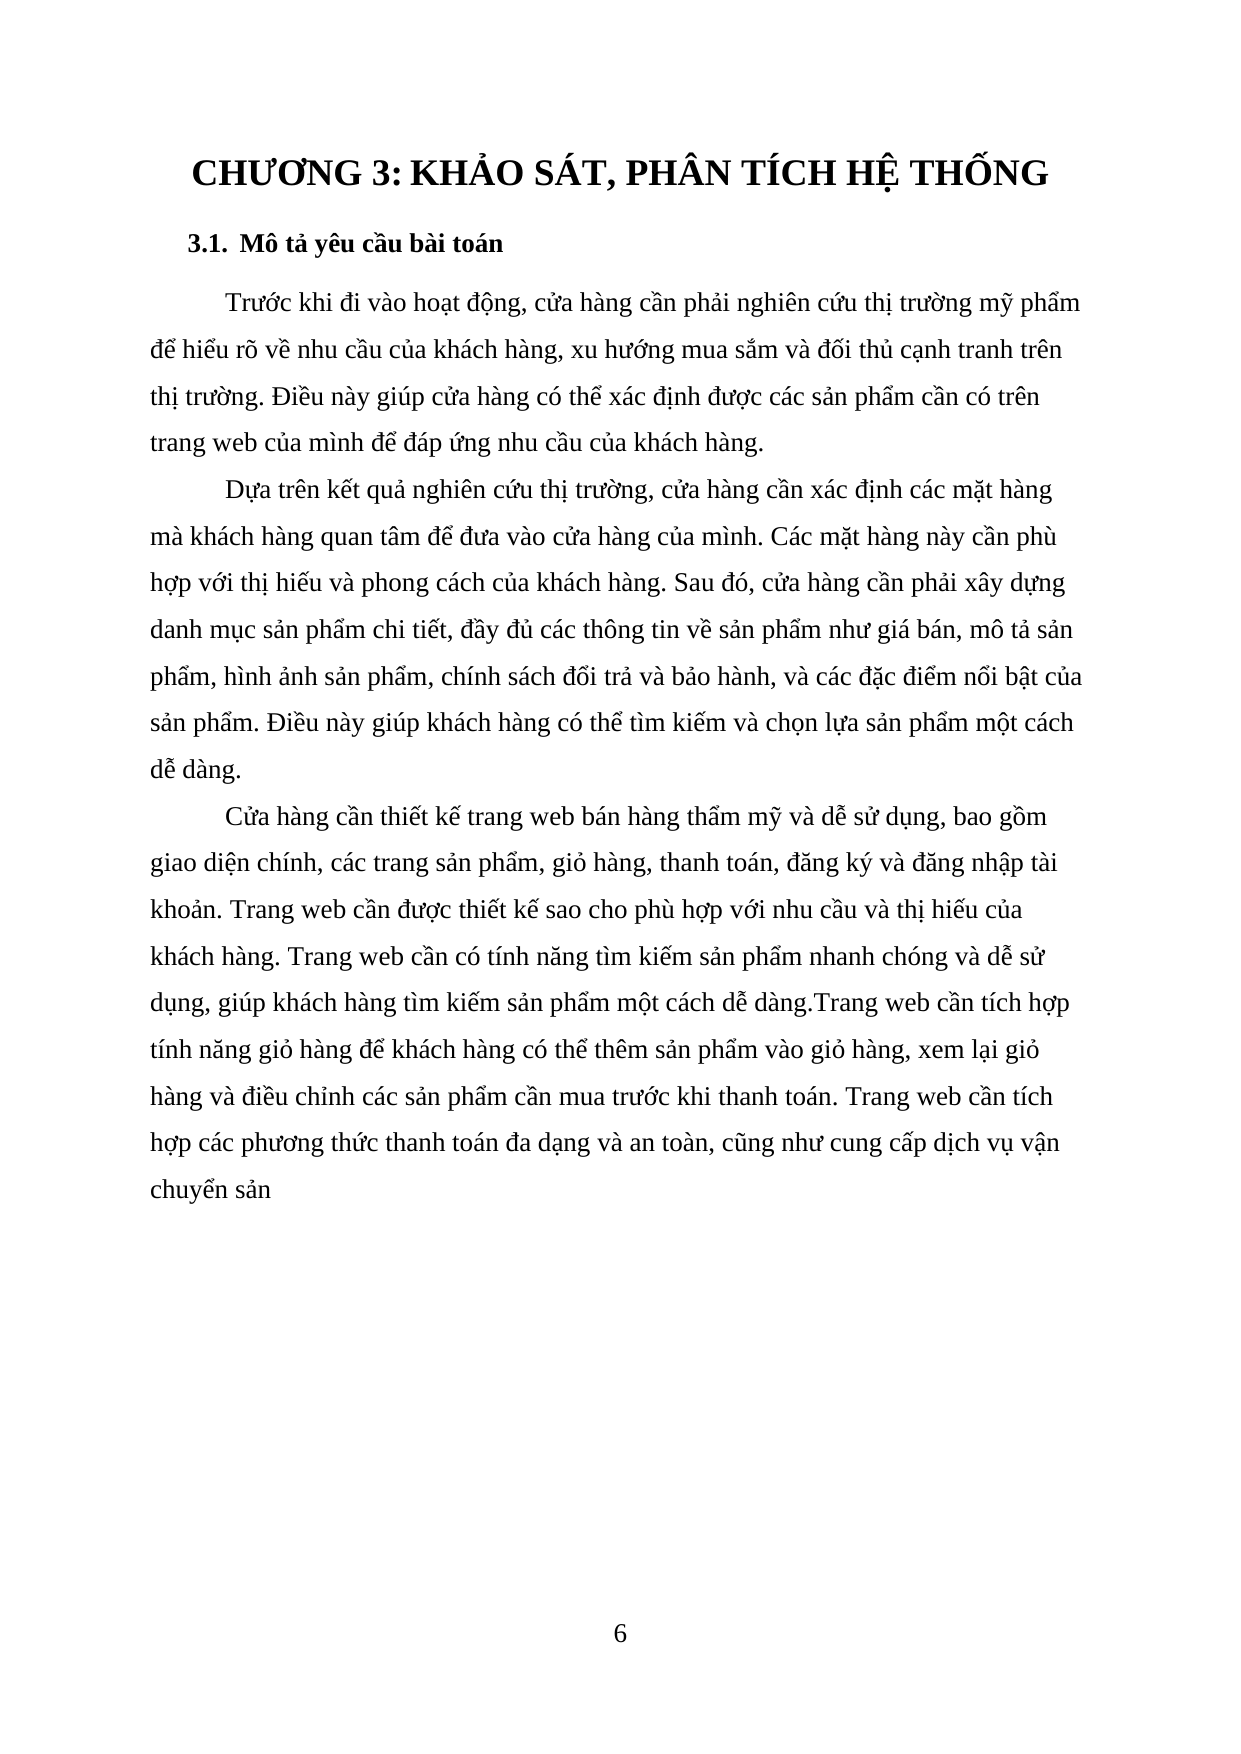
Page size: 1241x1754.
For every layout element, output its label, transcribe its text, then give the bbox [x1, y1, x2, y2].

text Cửa hàng cần thiết kế trang web bán hàng thẩm mỹ và dễ sử dụng, bao gồm giao diện chính, các trang sản phẩm, giỏ hàng, thanh toán, đăng ký và đăng nhập tài khoản. Trang web cần được thiết kế sao cho phù hợp với nhu cầu và thị hiếu của khách hàng. Trang web cần có tính năng tìm kiếm sản phẩm nhanh chóng và dễ sử dụng, giúp khách hàng tìm kiếm sản phẩm một cách dễ dàng.Trang web cần tích hợp tính năng giỏ hàng để khách hàng có thể thêm sản phẩm vào giỏ hàng, xem lại giỏ hàng và điều chỉnh các sản phẩm cần mua trước khi thanh toán. Trang web cần tích hợp các phương thức thanh toán đa dạng và an toàn, cũng như cung cấp dịch vụ vận chuyển sản [150, 800, 1090, 1204]
text Dựa trên kết quả nghiên cứu thị trường, cửa hàng cần xác định các mặt hàng mà khách hàng quan tâm để đưa vào cửa hàng của mình. Các mặt hàng này cần phù hợp với thị hiếu và phong cách của khách hàng. Sau đó, cửa hàng cần phải xây dựng danh mục sản phẩm chi tiết, đầy đủ các thông tin về sản phẩm như giá bán, mô tả sản phẩm, hình ảnh sản phẩm, chính sách đổi trả và bảo hành, và các đặc điểm nổi bật của sản phẩm. Điều này giúp khách hàng có thể tìm kiếm và chọn lựa sản phẩm một cách dễ dàng. [150, 473, 1090, 784]
subtitle Mô tả yêu cầu bài toán [187, 227, 1090, 258]
text Trước khi đi vào hoạt động, cửa hàng cần phải nghiên cứu thị trường mỹ phẩm để hiểu rõ về nhu cầu của khách hàng, xu hướng mua sắm và đối thủ cạnh tranh trên thị trường. Điều này giúp cửa hàng có thể xác định được các sản phẩm cần có trên trang web của mình để đáp ứng nhu cầu của khách hàng. [150, 286, 1090, 457]
subtitle KHẢO SÁT, PHÂN TÍCH HỆ THỐNG [150, 150, 1090, 193]
